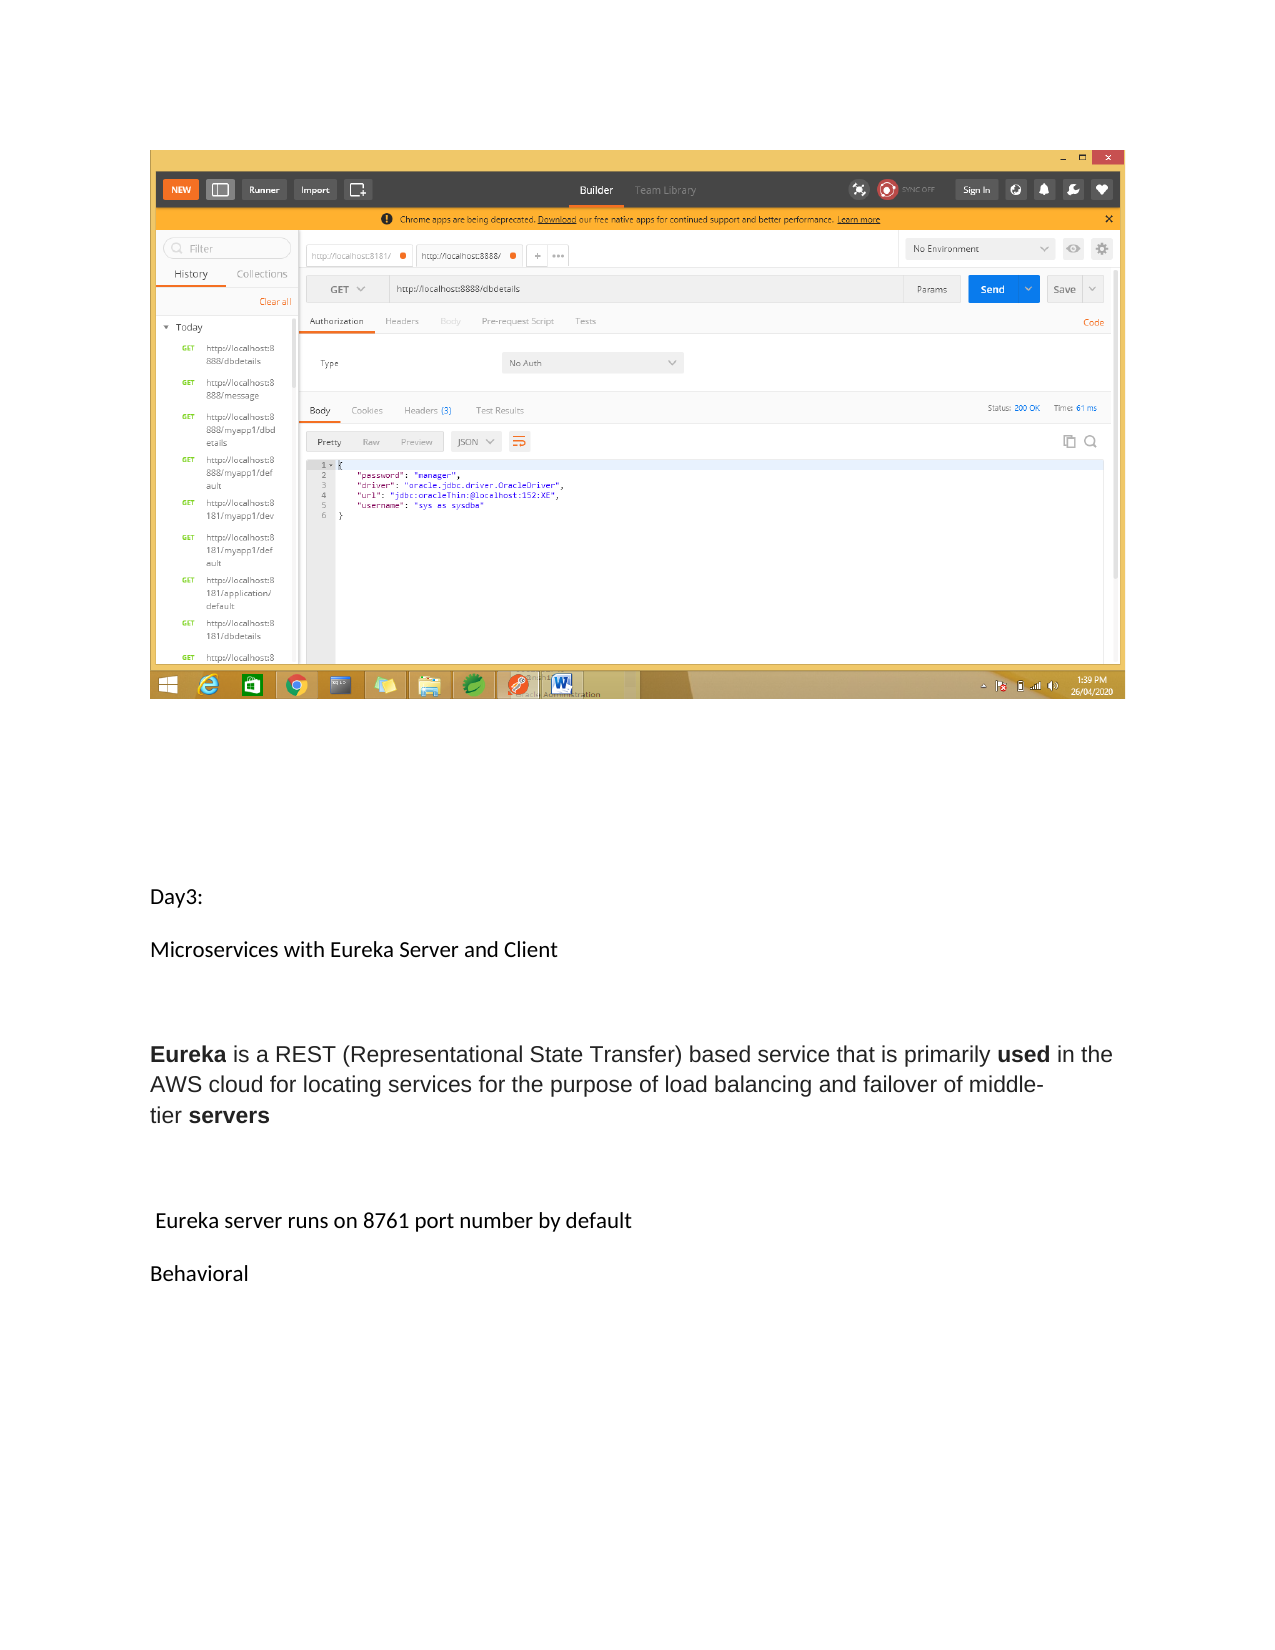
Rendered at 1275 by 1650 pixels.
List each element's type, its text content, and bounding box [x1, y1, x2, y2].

picture [150, 150, 1125, 699]
text Day3: [150, 882, 1125, 910]
text Microservices with Eureka Server and Client [150, 935, 1125, 963]
text Eureka server runs on 8761 port number by default [150, 1206, 1125, 1234]
text Behavioral [150, 1259, 1125, 1287]
text Eureka is a REST (Representational State Transfer) based service that is primarily used in the AWS cloud for locating services for the purpose of load balancing and failover of middle-tier servers [150, 1041, 1125, 1128]
